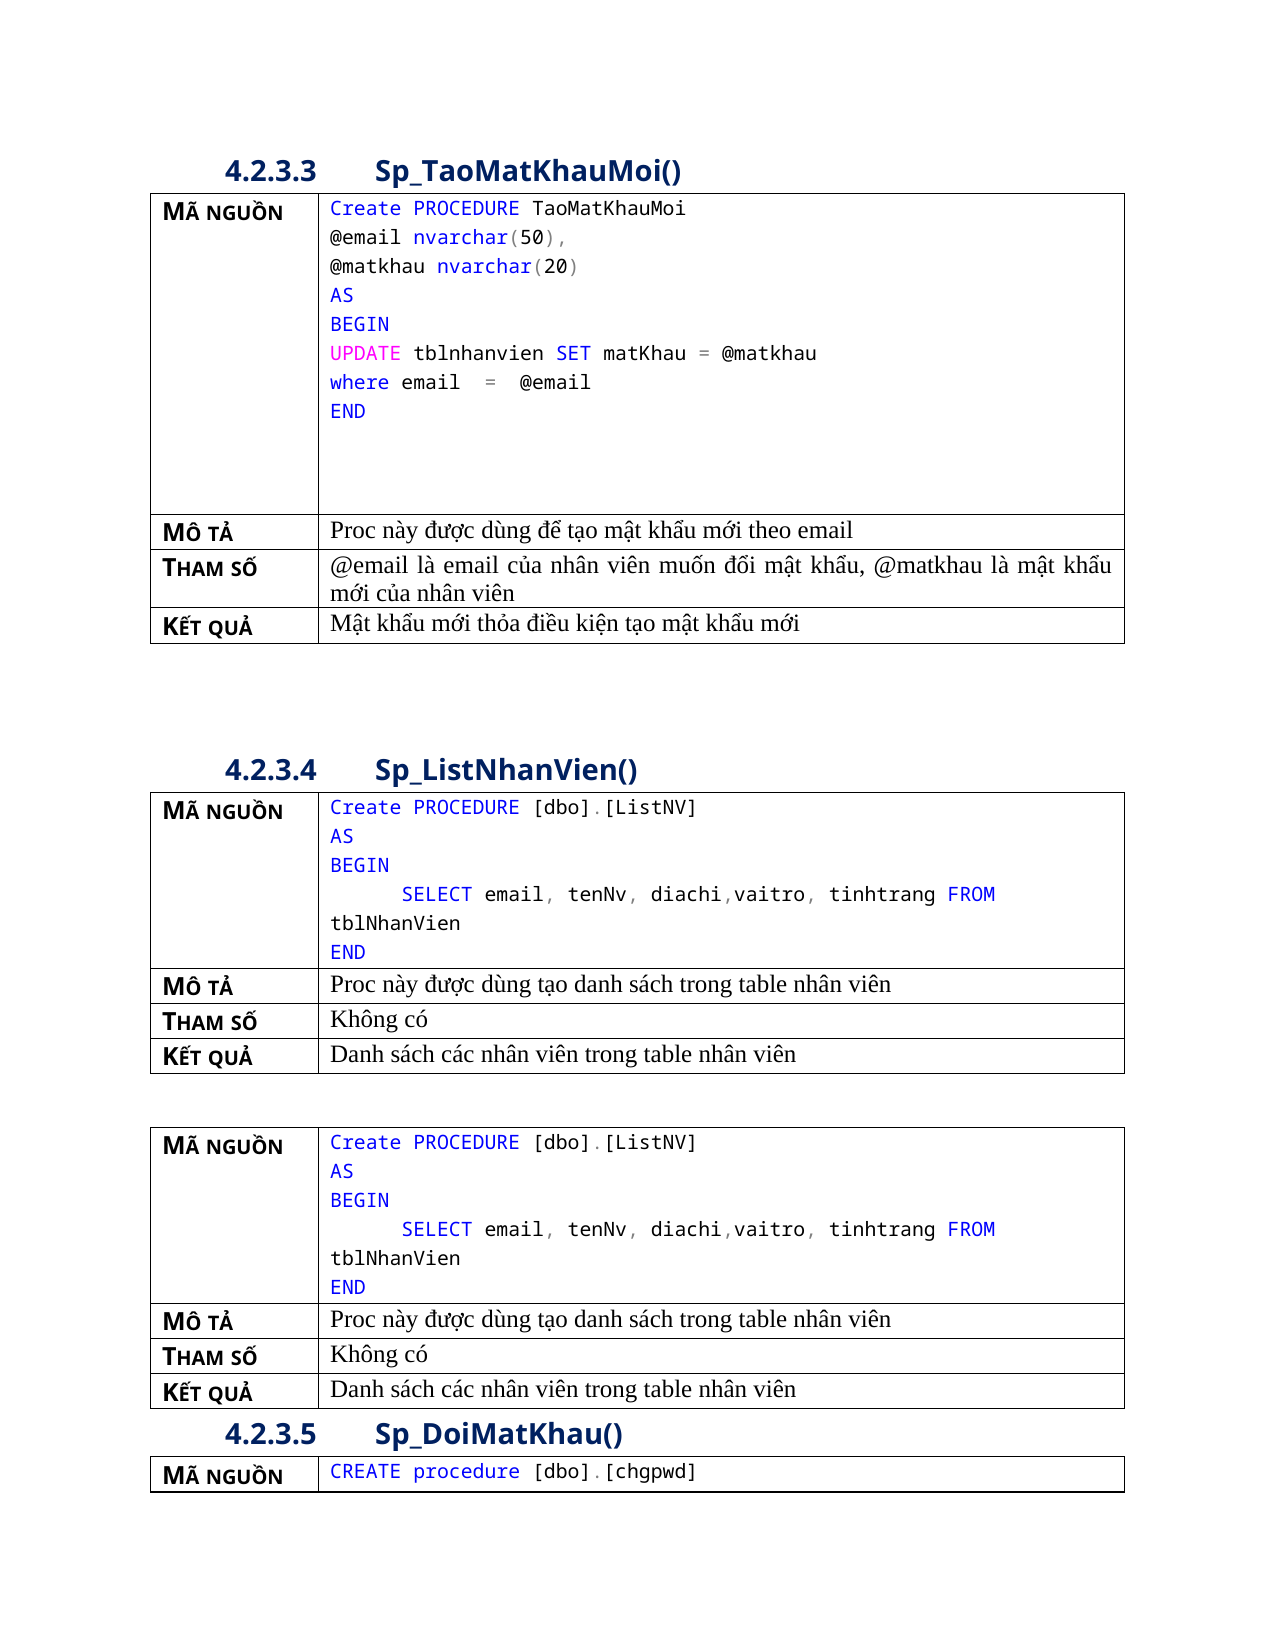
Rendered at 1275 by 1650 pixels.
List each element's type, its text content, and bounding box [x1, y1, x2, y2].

table_cell Mô tả [151, 969, 318, 1003]
table_header Mã nguồn [151, 793, 318, 968]
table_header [319, 1457, 1124, 1491]
table_cell Mô tả [151, 1304, 318, 1338]
table_cell Danh sách các nhân viên trong table nhân viên [319, 1374, 1124, 1408]
table_cell Proc này được dùng tạo danh sách trong table nhân viên [319, 969, 1124, 1003]
table_cell Mật khẩu mới thỏa điều kiện tạo mật khẩu mới [319, 608, 1124, 642]
table_cell Tham số [151, 550, 318, 607]
table_cell Kết quả [151, 1374, 318, 1408]
table_cell Kết quả [151, 1039, 318, 1073]
table_cell Proc này được dùng để tạo mật khẩu mới theo email [319, 515, 1124, 549]
table_header Create PROCEDURE [dbo].[ListNV] AS BEGIN SELECT email, tenNv, diachi,vaitro, tinhtrang FROM tblNhanVien END [319, 793, 1124, 968]
table_header Mã nguồn [151, 194, 318, 514]
table_cell Tham số [151, 1004, 318, 1038]
table_header Mã nguồn [151, 1128, 318, 1303]
table_cell Tham số [151, 1339, 318, 1373]
table_header Create PROCEDURE [dbo].[ListNV] AS BEGIN SELECT email, tenNv, diachi,vaitro, tinhtrang FROM tblNhanVien END [319, 1128, 1124, 1303]
table_header Create PROCEDURE TaoMatKhauMoi @email nvarchar(50), @matkhau nvarchar(20) AS BEGIN UPDATE tblnhanvien SET matKhau = @matkhau where email = @email END [319, 194, 1124, 514]
table_cell Danh sách các nhân viên trong table nhân viên [319, 1039, 1124, 1073]
table_cell Không có [319, 1339, 1124, 1373]
table_cell Mô tả [151, 515, 318, 549]
table_cell @email là email của nhân viên muốn đổi mật khẩu, @matkhau là mật khẩu mới của nhân viên [319, 550, 1124, 607]
table_cell Proc này được dùng tạo danh sách trong table nhân viên [319, 1304, 1124, 1338]
subtitle Sp_DoiMatKhau() [225, 1413, 1125, 1453]
table_header Mã nguồn [151, 1457, 318, 1491]
table_cell Không có [319, 1004, 1124, 1038]
table_cell Kết quả [151, 608, 318, 642]
subtitle Sp_ListNhanVien() [225, 749, 1125, 789]
subtitle Sp_TaoMatKhauMoi() [225, 150, 1125, 190]
